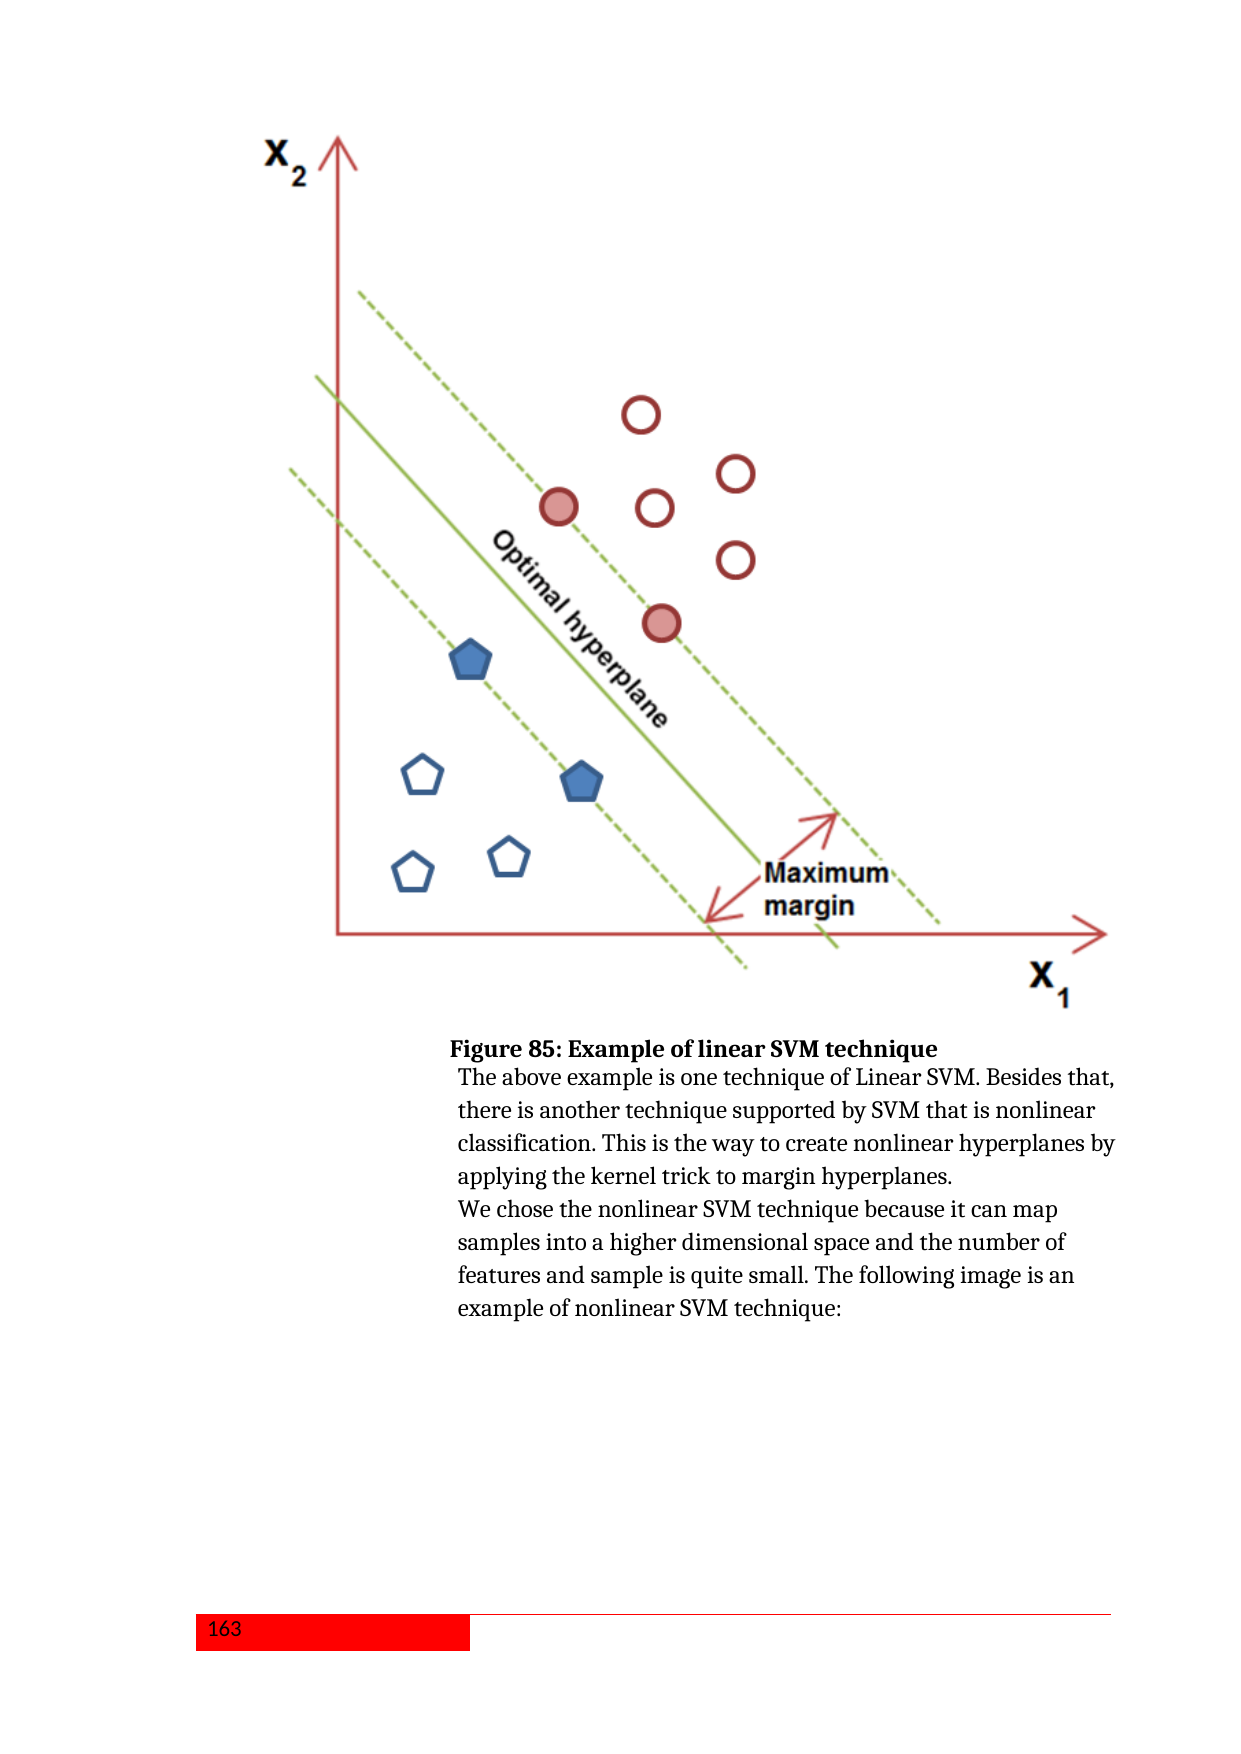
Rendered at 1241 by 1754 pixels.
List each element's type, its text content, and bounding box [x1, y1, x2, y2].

text The above example is one technique of Linear SVM. Besides that, there is another technique supported by SVM that is nonlinear classification. This is the way to create nonlinear hyperplanes by applying the kernel trick to margin hyperplanes. [458, 1063, 1122, 1191]
picture [206, 88, 1182, 1031]
text We chose the nonlinear SVM technique because it can map samples into a higher dimensional space and the number of features and sample is quite small. The following image is an example of nonlinear SVM technique: [458, 1195, 1122, 1323]
list Figure 85: Example of linear SVM technique [266, 1034, 1122, 1063]
